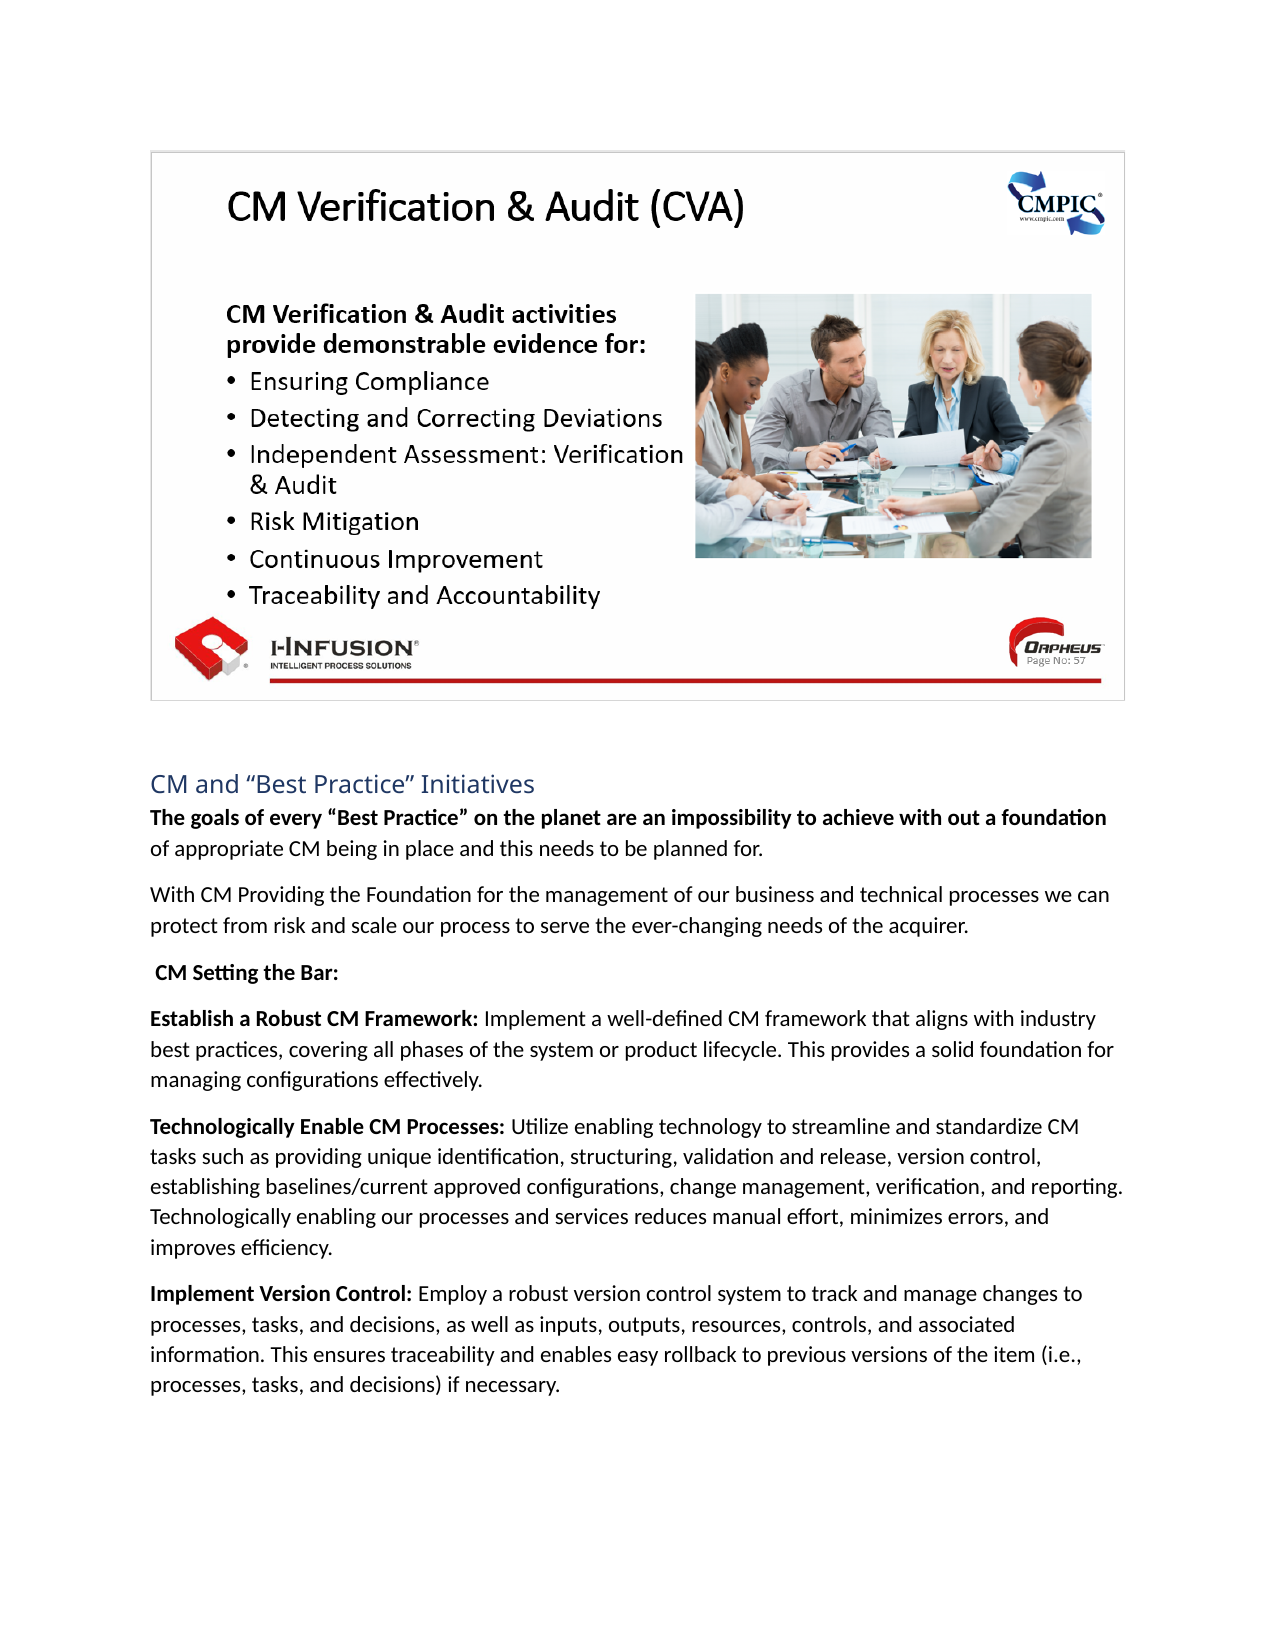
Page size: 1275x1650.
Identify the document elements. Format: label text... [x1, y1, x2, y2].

text Implement Version Control: Employ a robust version control system to track and manage changes to processes, tasks, and decisions, as well as inputs, outputs, resources, controls, and associated information. This ensures traceability and enables easy rollback to previous versions of the item (i.e., processes, tasks, and decisions) if necessary. [150, 1279, 1125, 1398]
text Establish a Robust CM Framework: Implement a well-defined CM framework that aligns with industry best practices, covering all phases of the system or product lifecycle. This provides a solid foundation for managing configurations effectively. [150, 1004, 1125, 1093]
picture [150, 150, 1125, 701]
text CM Setting the Bar: [150, 958, 1125, 986]
text The goals of every “Best Practice” on the planet are an impossibility to achieve with out a foundation of appropriate CM being in place and this needs to be planned for. [150, 803, 1125, 862]
subtitle CM and “Best Practice” Initiatives [150, 767, 1125, 801]
text Technologically Enable CM Processes: Utilize enabling technology to streamline and standardize CM tasks such as providing unique identification, structuring, validation and release, version control, establishing baselines/current approved configurations, change management, verification, and reporting. Technologically enabling our processes and services reduces manual effort, minimizes errors, and improves efficiency. [150, 1112, 1125, 1261]
text With CM Providing the Foundation for the management of our business and technical processes we can protect from risk and scale our process to serve the ever-changing needs of the acquirer. [150, 881, 1125, 939]
